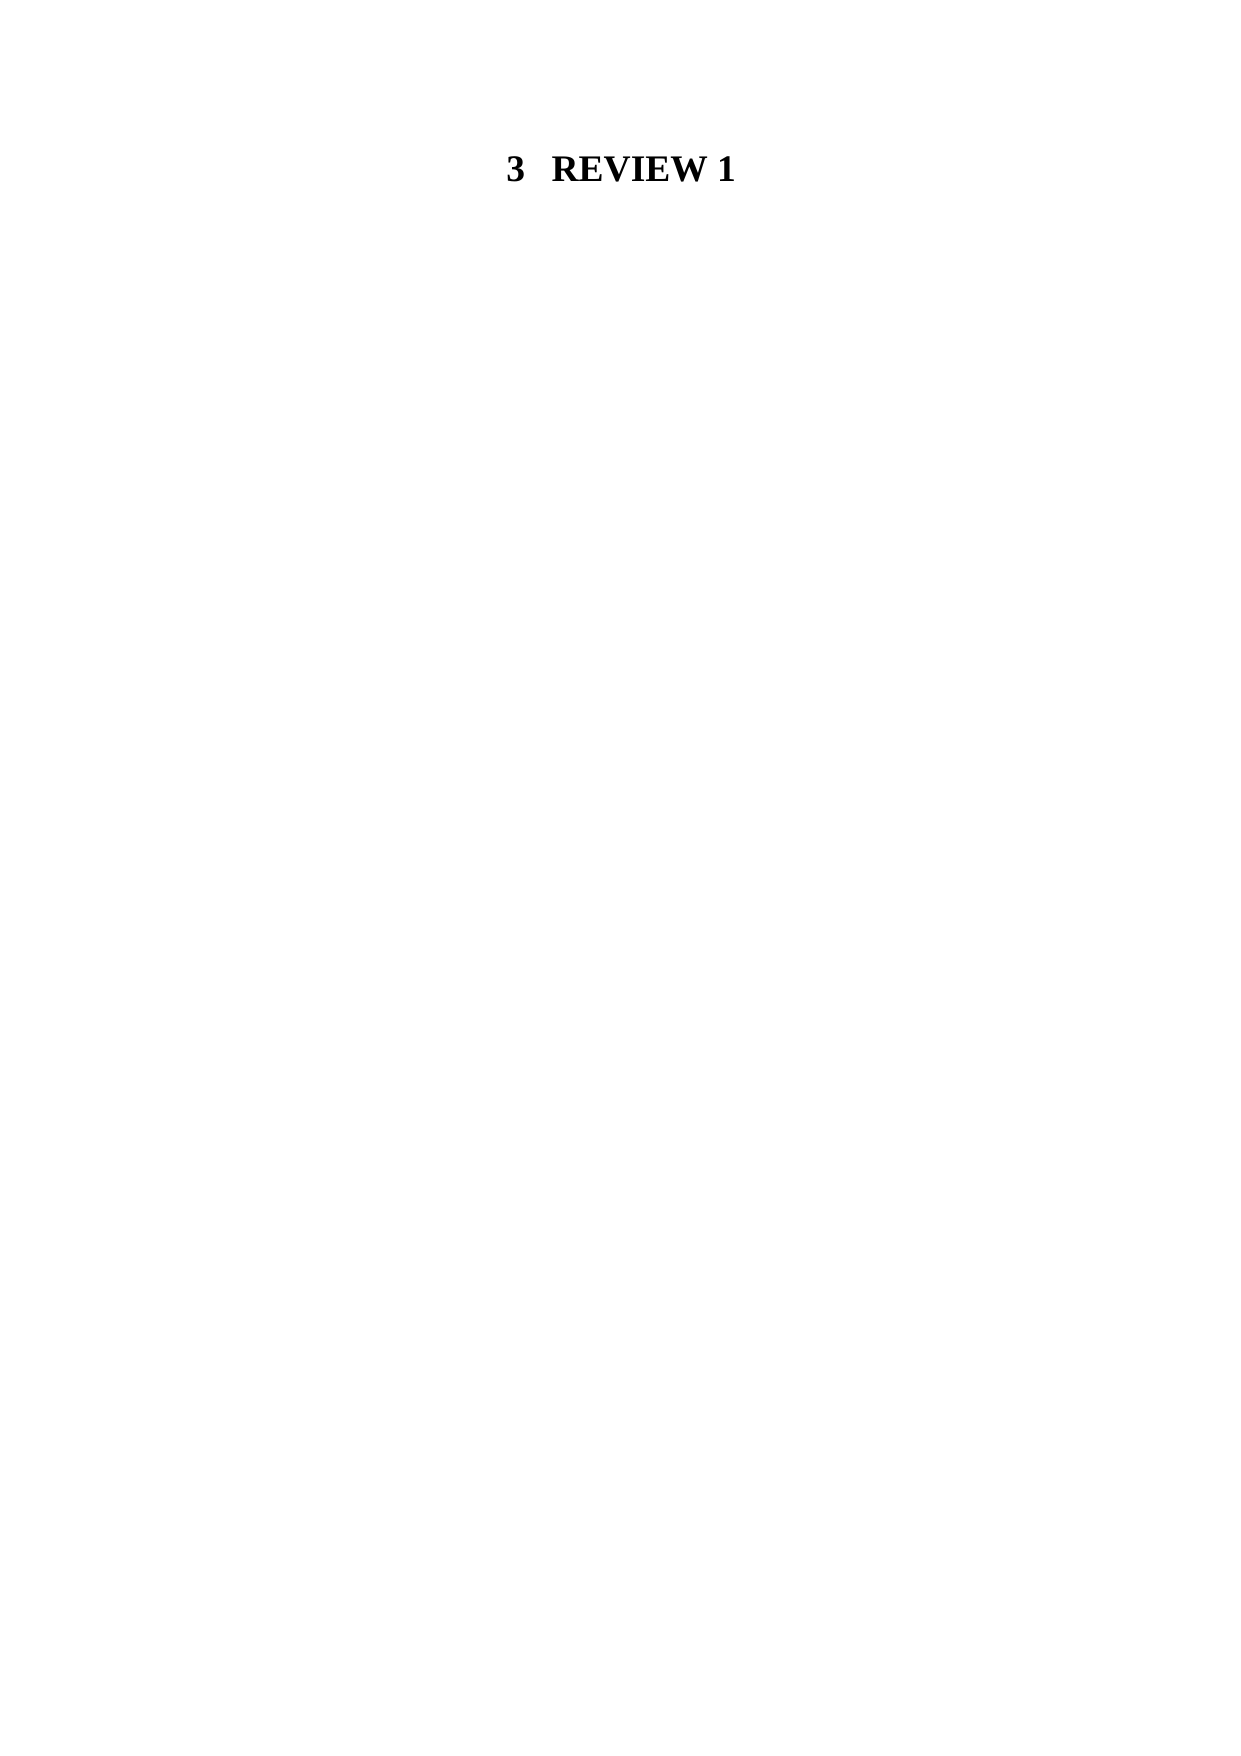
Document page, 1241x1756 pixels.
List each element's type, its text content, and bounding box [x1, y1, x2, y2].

subtitle REVIEW 1 [506, 147, 1240, 190]
